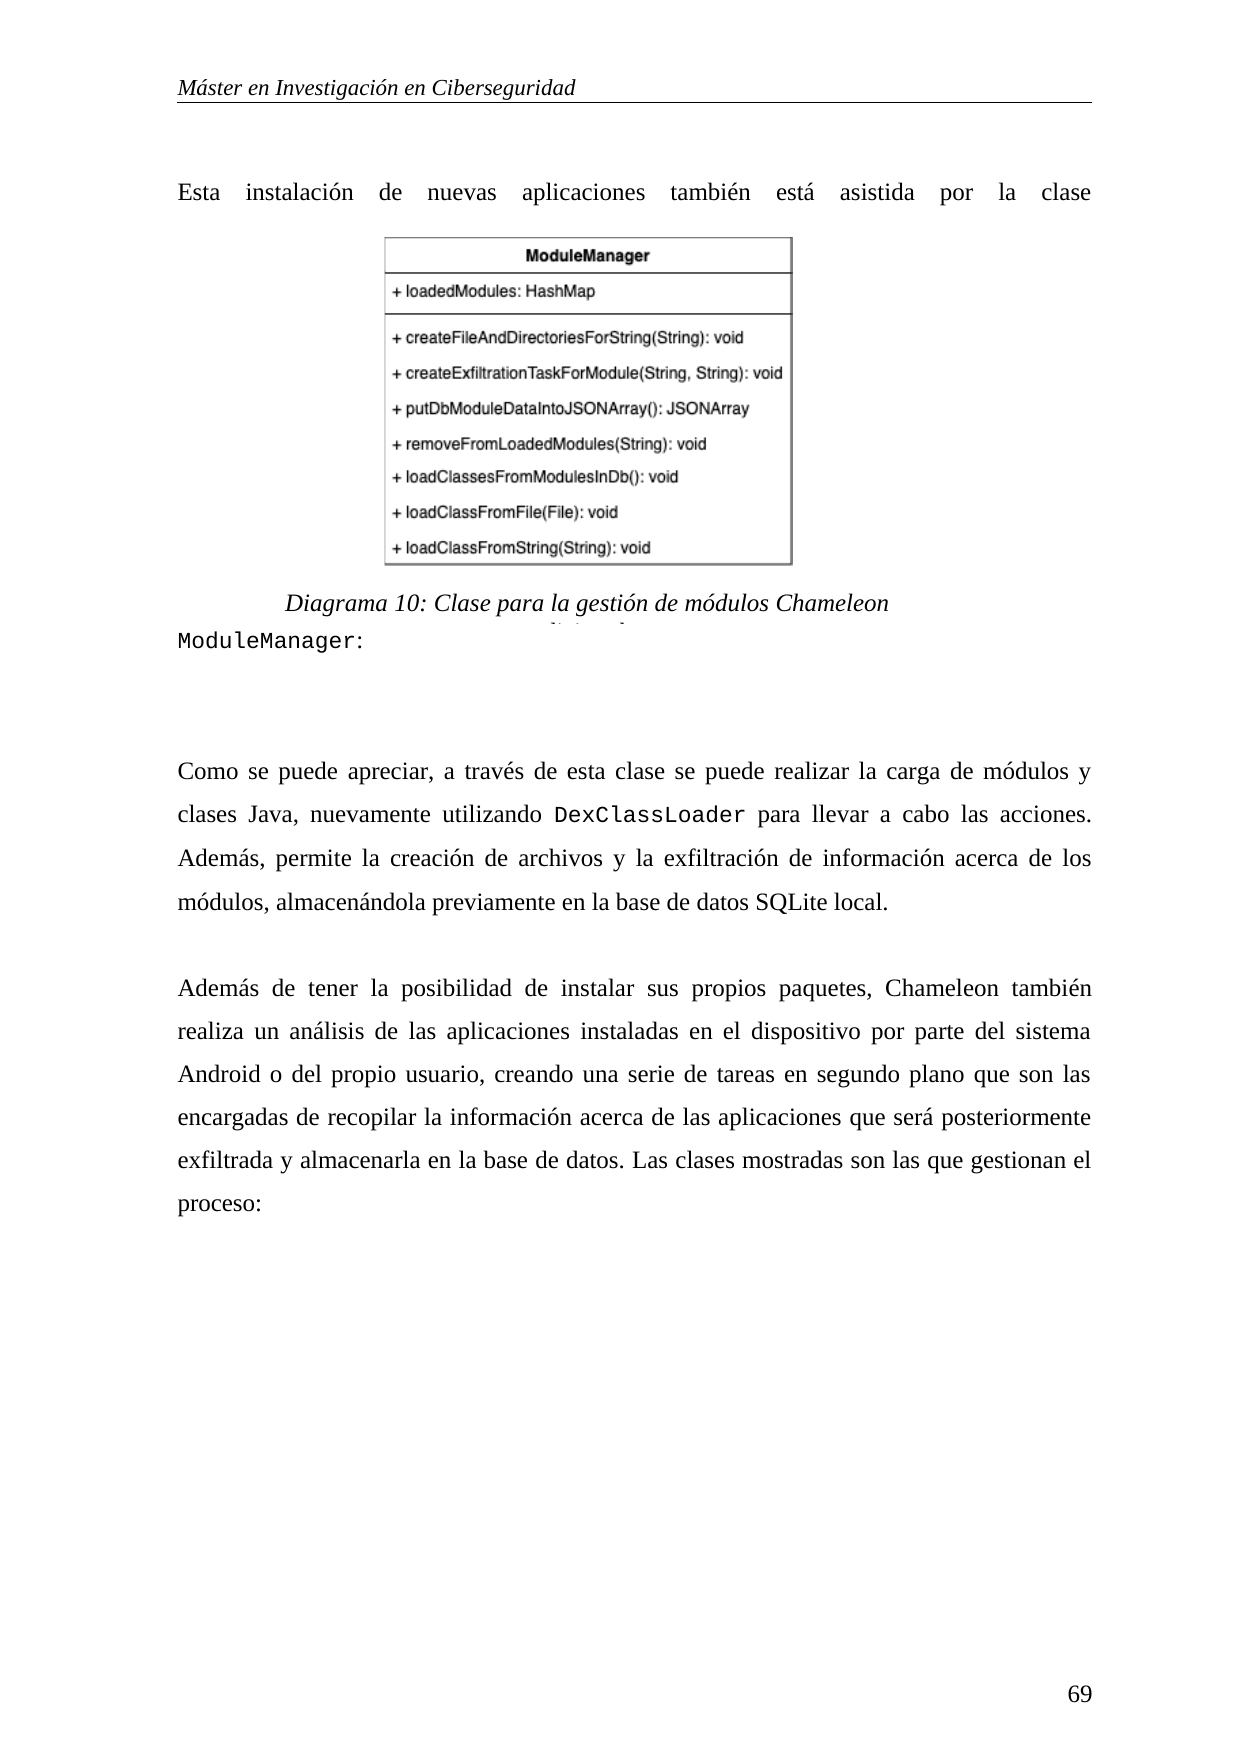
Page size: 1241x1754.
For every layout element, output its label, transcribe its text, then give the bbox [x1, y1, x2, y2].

text Además de tener la posibilidad de instalar sus propios paquetes, Chameleon también realiza un análisis de las aplicaciones instaladas en el dispositivo por parte del sistema Android o del propio usuario, creando una serie de tareas en segundo plano que son las encargadas de recopilar la información acerca de las aplicaciones que será posteriormente exfiltrada y almacenarla en la base de datos. Las clases mostradas son las que gestionan el proceso: [177, 973, 1092, 1217]
picture [384, 237, 793, 570]
text Como se puede apreciar, a través de esta clase se puede realizar la carga de módulos y clases Java, nuevamente utilizando DexClassLoader para llevar a cabo las acciones. Además, permite la creación de archivos y la exfiltración de información acerca de los módulos, almacenándola previamente en la base de datos SQLite local. [177, 756, 1092, 915]
